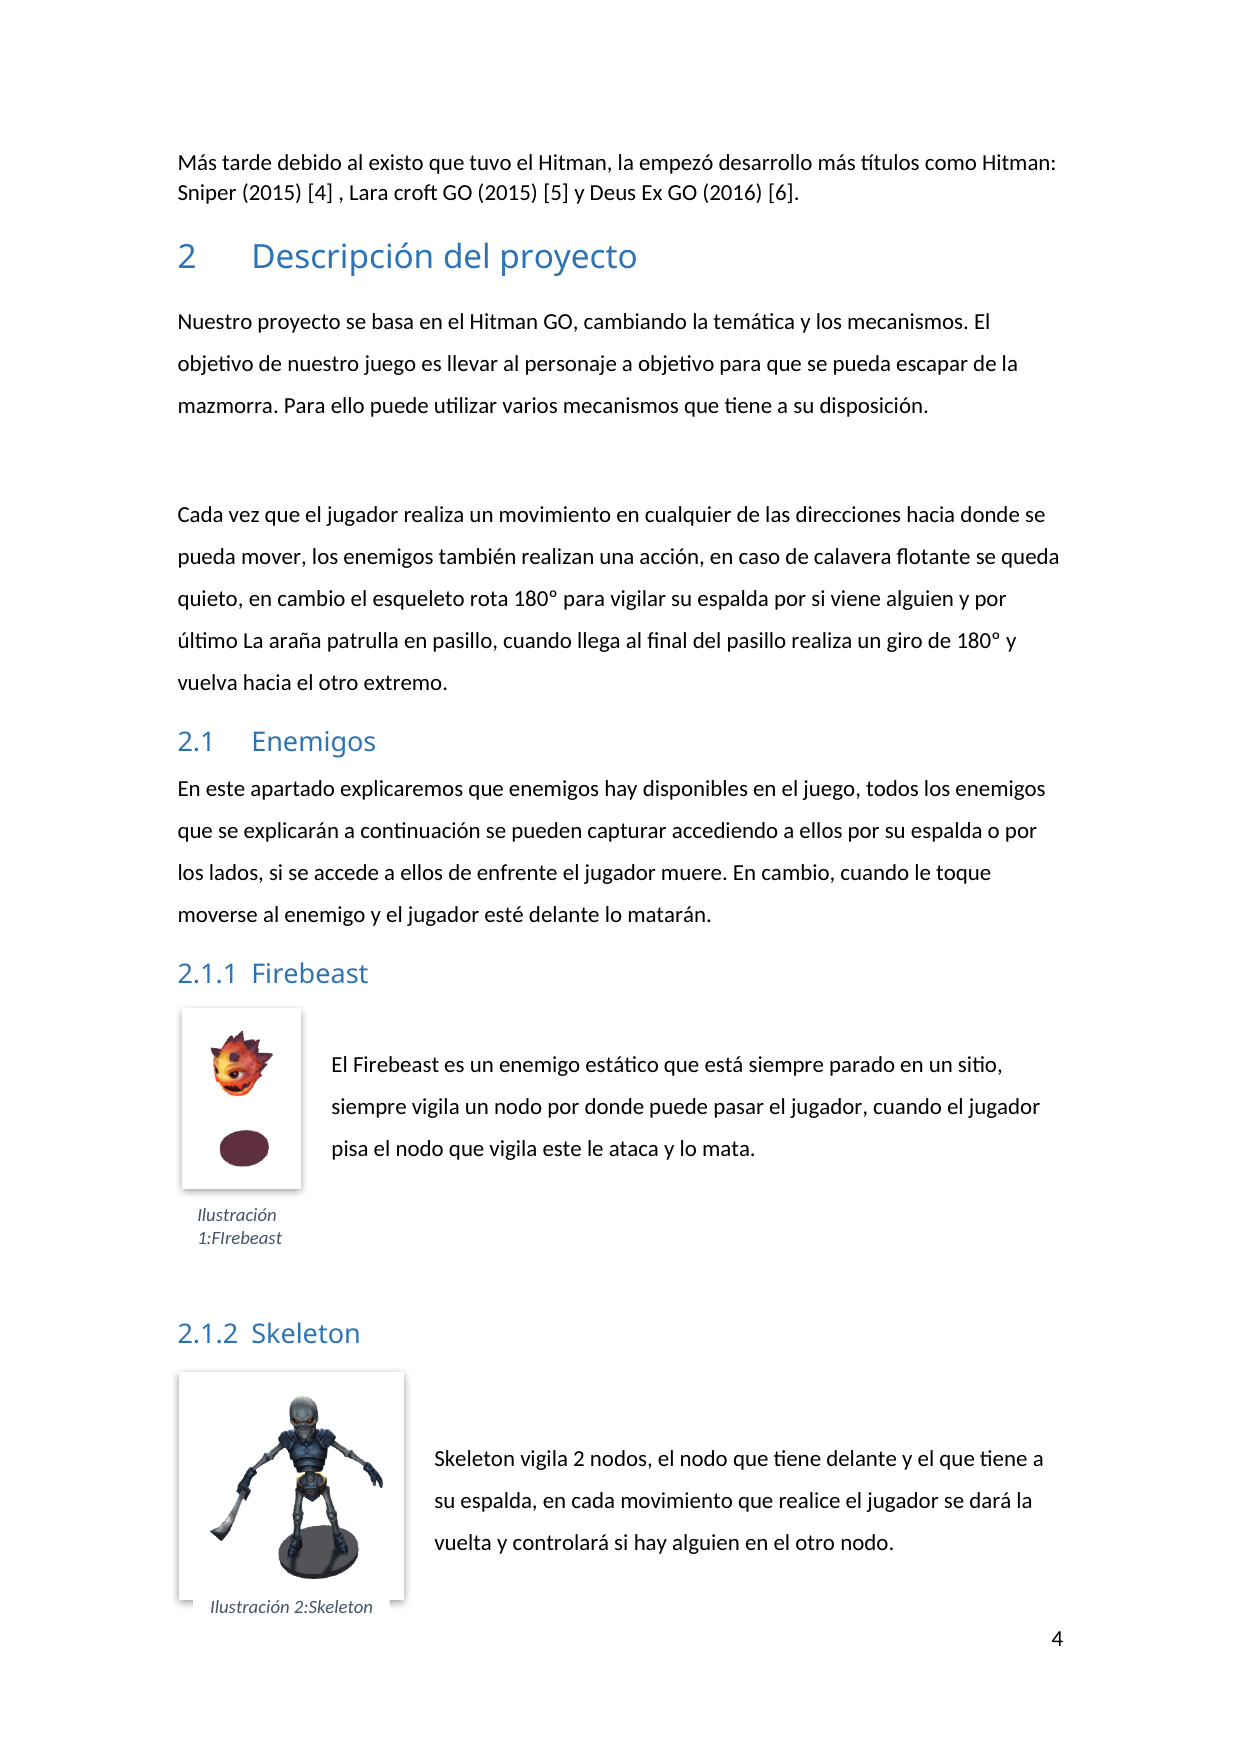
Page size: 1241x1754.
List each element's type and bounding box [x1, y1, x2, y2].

picture [193, 1387, 390, 1586]
picture [197, 1023, 287, 1175]
